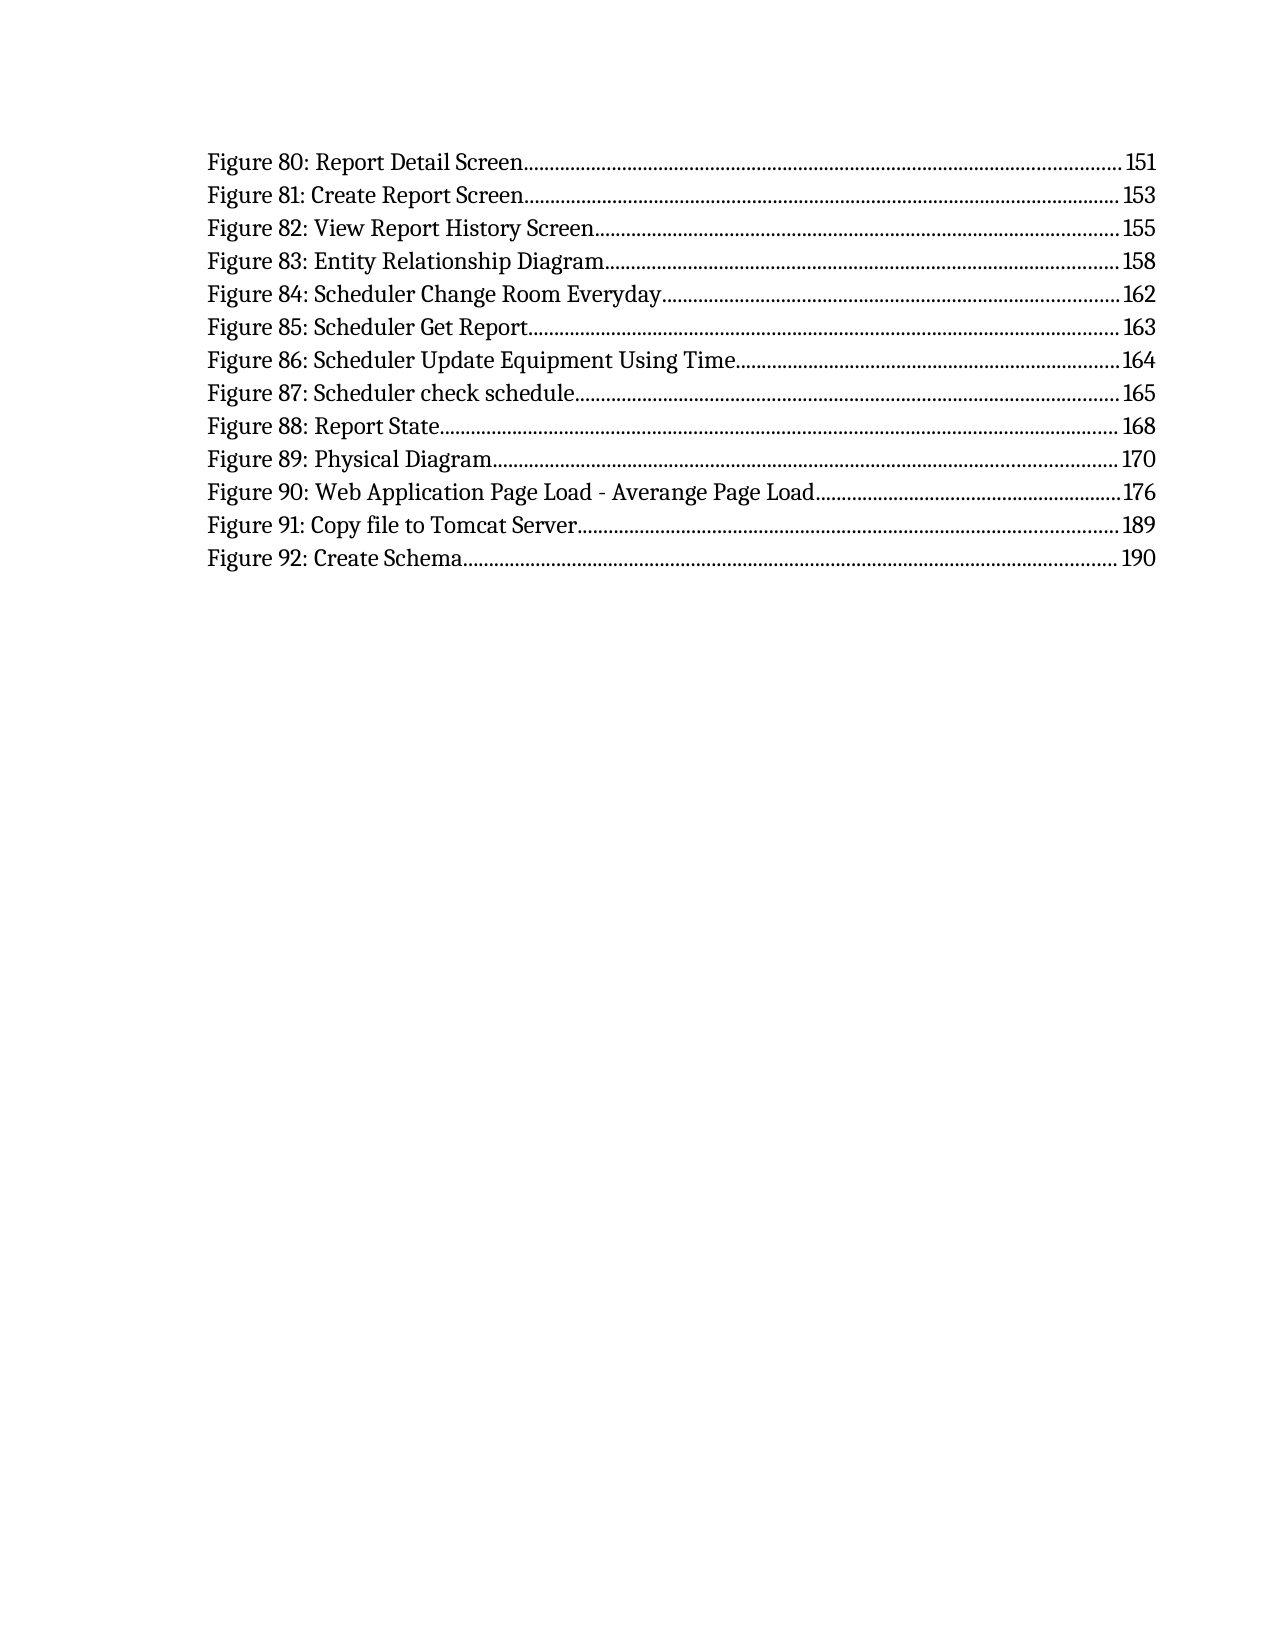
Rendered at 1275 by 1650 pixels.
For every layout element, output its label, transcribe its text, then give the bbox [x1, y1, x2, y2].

text Figure 85: Scheduler Get Report 163 [207, 313, 1157, 342]
text Figure 81: Create Report Screen 153 [207, 181, 1157, 209]
text Figure 80: Report Detail Screen 151 [207, 148, 1157, 176]
text Figure 90: Web Application Page Load - Averange Page Load 176 [207, 478, 1157, 507]
text Figure 87: Scheduler check schedule 165 [207, 379, 1157, 408]
text Figure 92: Create Schema 190 [207, 544, 1157, 573]
text Figure 91: Copy file to Tomcat Server 189 [207, 511, 1157, 540]
text Figure 89: Physical Diagram 170 [207, 445, 1157, 474]
text Figure 86: Scheduler Update Equipment Using Time 164 [207, 346, 1157, 374]
text Figure 84: Scheduler Change Room Everyday 162 [207, 280, 1157, 308]
text Figure 88: Report State 168 [207, 412, 1157, 441]
text Figure 83: Entity Relationship Diagram 158 [207, 247, 1157, 276]
text Figure 82: View Report History Screen 155 [207, 214, 1157, 242]
